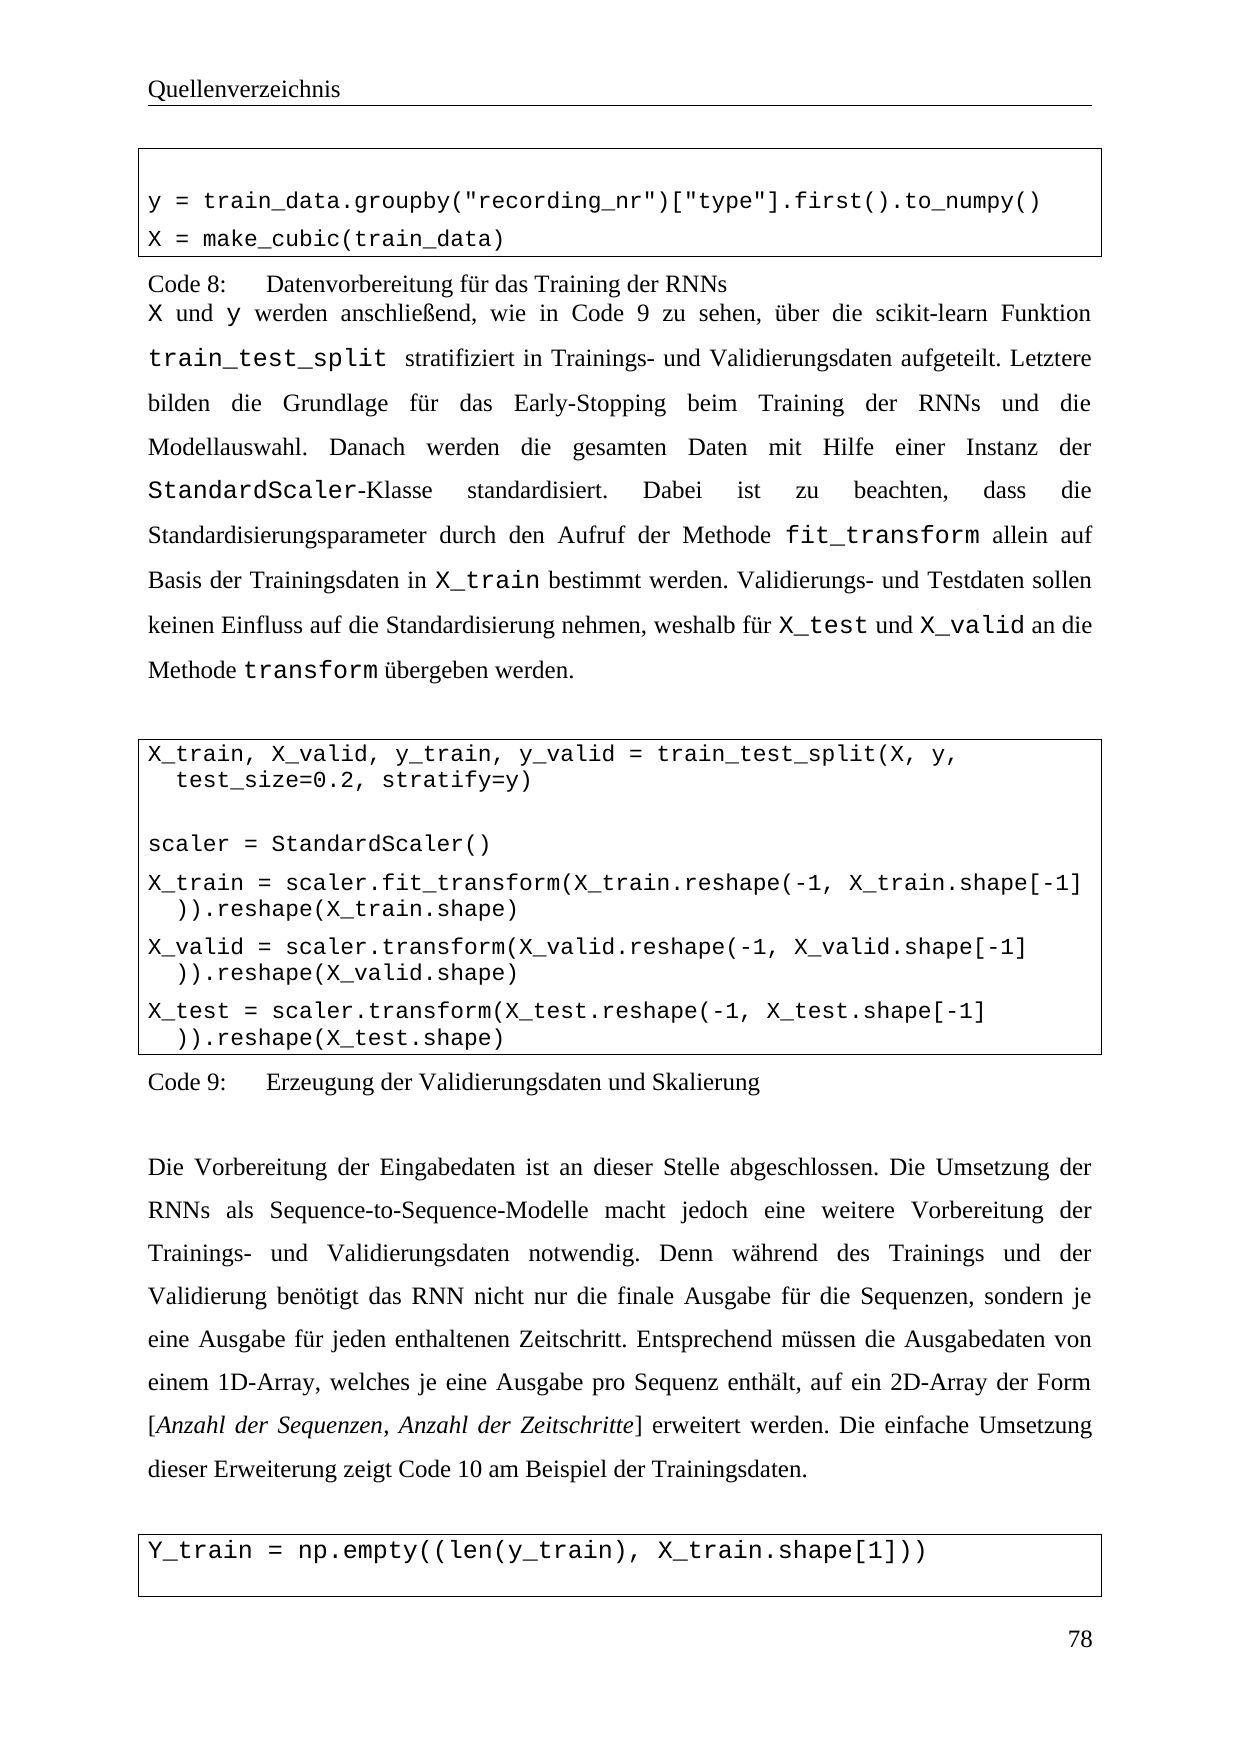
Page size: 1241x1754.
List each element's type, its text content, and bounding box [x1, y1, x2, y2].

text X_train, X_valid, y_train, y_valid = train_test_split(X, y, [139, 740, 1101, 768]
text scaler = StandardScaler() [139, 829, 1101, 859]
text X_valid = scaler.transform(X_valid.reshape(-1, X_valid.shape[-1] [139, 932, 1101, 961]
text Y_train = np.empty((len(y_train), X_train.shape[1])) [139, 1535, 1101, 1566]
text )).reshape(X_test.shape) [139, 1023, 1101, 1054]
text test_size=0.2, stratify=y) [148, 768, 1092, 794]
text X und y werden anschließend, wie in Code 9 zu sehen, über die scikit-learn Funktion train_test_split stratifiziert in Trainings- und Validierungsdaten aufgeteilt. Letztere bilden die Grundlage für das Early-Stopping beim Training der RNNs und die Modellauswahl. Danach werden die gesamten Daten mit Hilfe einer Instanz der StandardScaler-Klasse standardisiert. Dabei ist zu beachten, dass die Standardisierungsparameter durch den Aufruf der Methode fit_transform allein auf Basis der Trainingsdaten in X_train bestimmt werden. Validierungs- und Testdaten sollen keinen Einfluss auf die Standardisierung nehmen, weshalb für X_test und X_valid an die Methode transform übergeben werden. [148, 298, 1092, 686]
text )).reshape(X_train.shape) [148, 897, 1092, 923]
text Die Vorbereitung der Eingabedaten ist an dieser Stelle abgeschlossen. Die Umsetzung der RNNs als Sequence-to-Sequence-Modelle macht jedoch eine weitere Vorbereitung der Trainings- und Validierungsdaten notwendig. Denn während des Trainings und der Validierung benötigt das RNN nicht nur die finale Ausgabe für die Sequenzen, sondern je eine Ausgabe für jeden enthaltenen Zeitschritt. Entsprechend müssen die Ausgabedaten von einem 1D-Array, welches je eine Ausgabe pro Sequenz enthält, auf ein 2D-Array der Form [Anzahl der Sequenzen, Anzahl der Zeitschritte] erweitert werden. Die einfache Umsetzung dieser Erweiterung zeigt Code 10 am Beispiel der Trainingsdaten. [148, 1152, 1092, 1482]
text y = train_data.groupby("recording_nr")["type"].first().to_numpy() [139, 186, 1101, 215]
text X_train = scaler.fit_transform(X_train.reshape(-1, X_train.shape[-1] [139, 868, 1101, 897]
text )).reshape(X_valid.shape) [148, 961, 1092, 987]
text X_test = scaler.transform(X_test.reshape(-1, X_test.shape[-1] [139, 997, 1101, 1023]
text X = make_cubic(train_data) [139, 224, 1101, 256]
